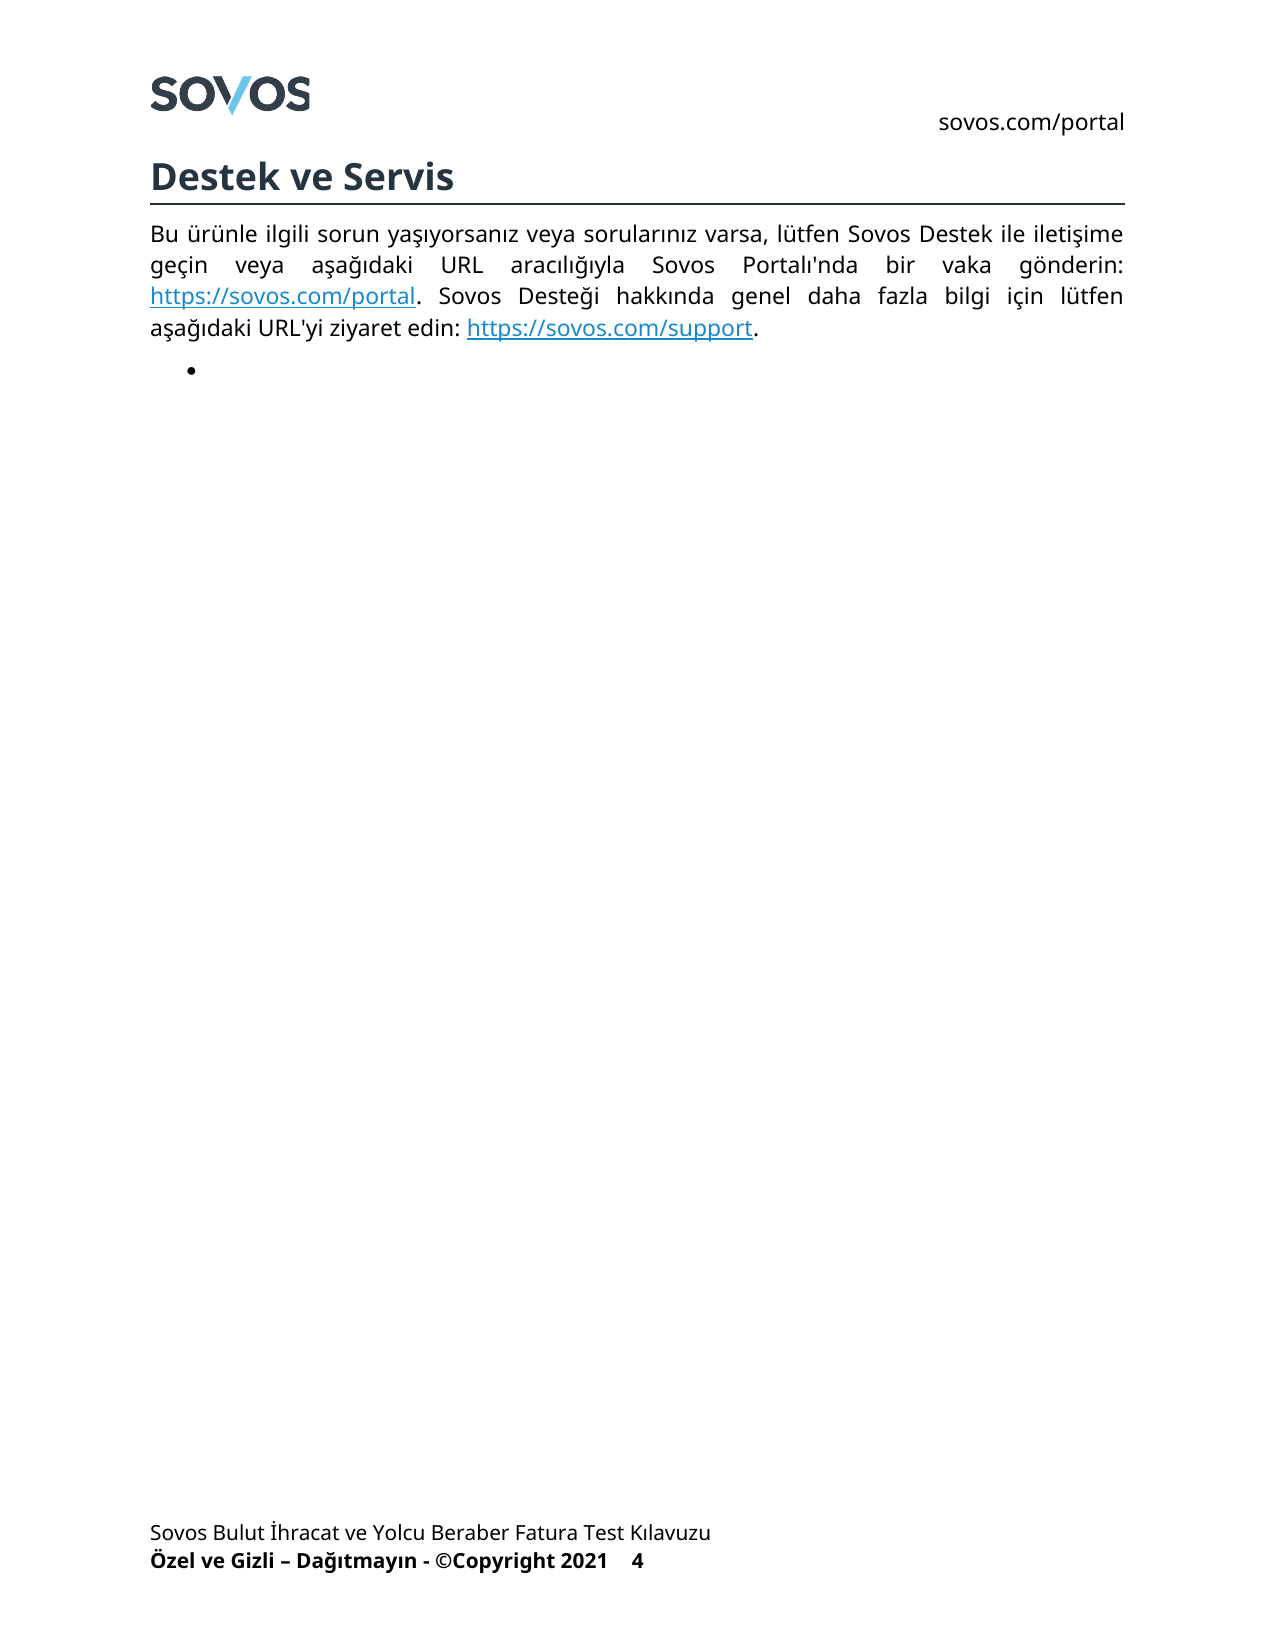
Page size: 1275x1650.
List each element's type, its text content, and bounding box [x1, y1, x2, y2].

picture [150, 76, 310, 114]
text Destek ve Servis [150, 150, 1125, 203]
text Bu ürünle ilgili sorun yaşıyorsanız veya sorularınız varsa, lütfen Sovos Destek ile iletişime geçin veya aşağıdaki URL aracılığıyla Sovos Portalı'nda bir vaka gönderin: https://sovos.com/portal. Sovos Desteği hakkında genel daha fazla bilgi için lütfen aşağıdaki URL'yi ziyaret edin: https://sovos.com/support. [150, 218, 1125, 343]
